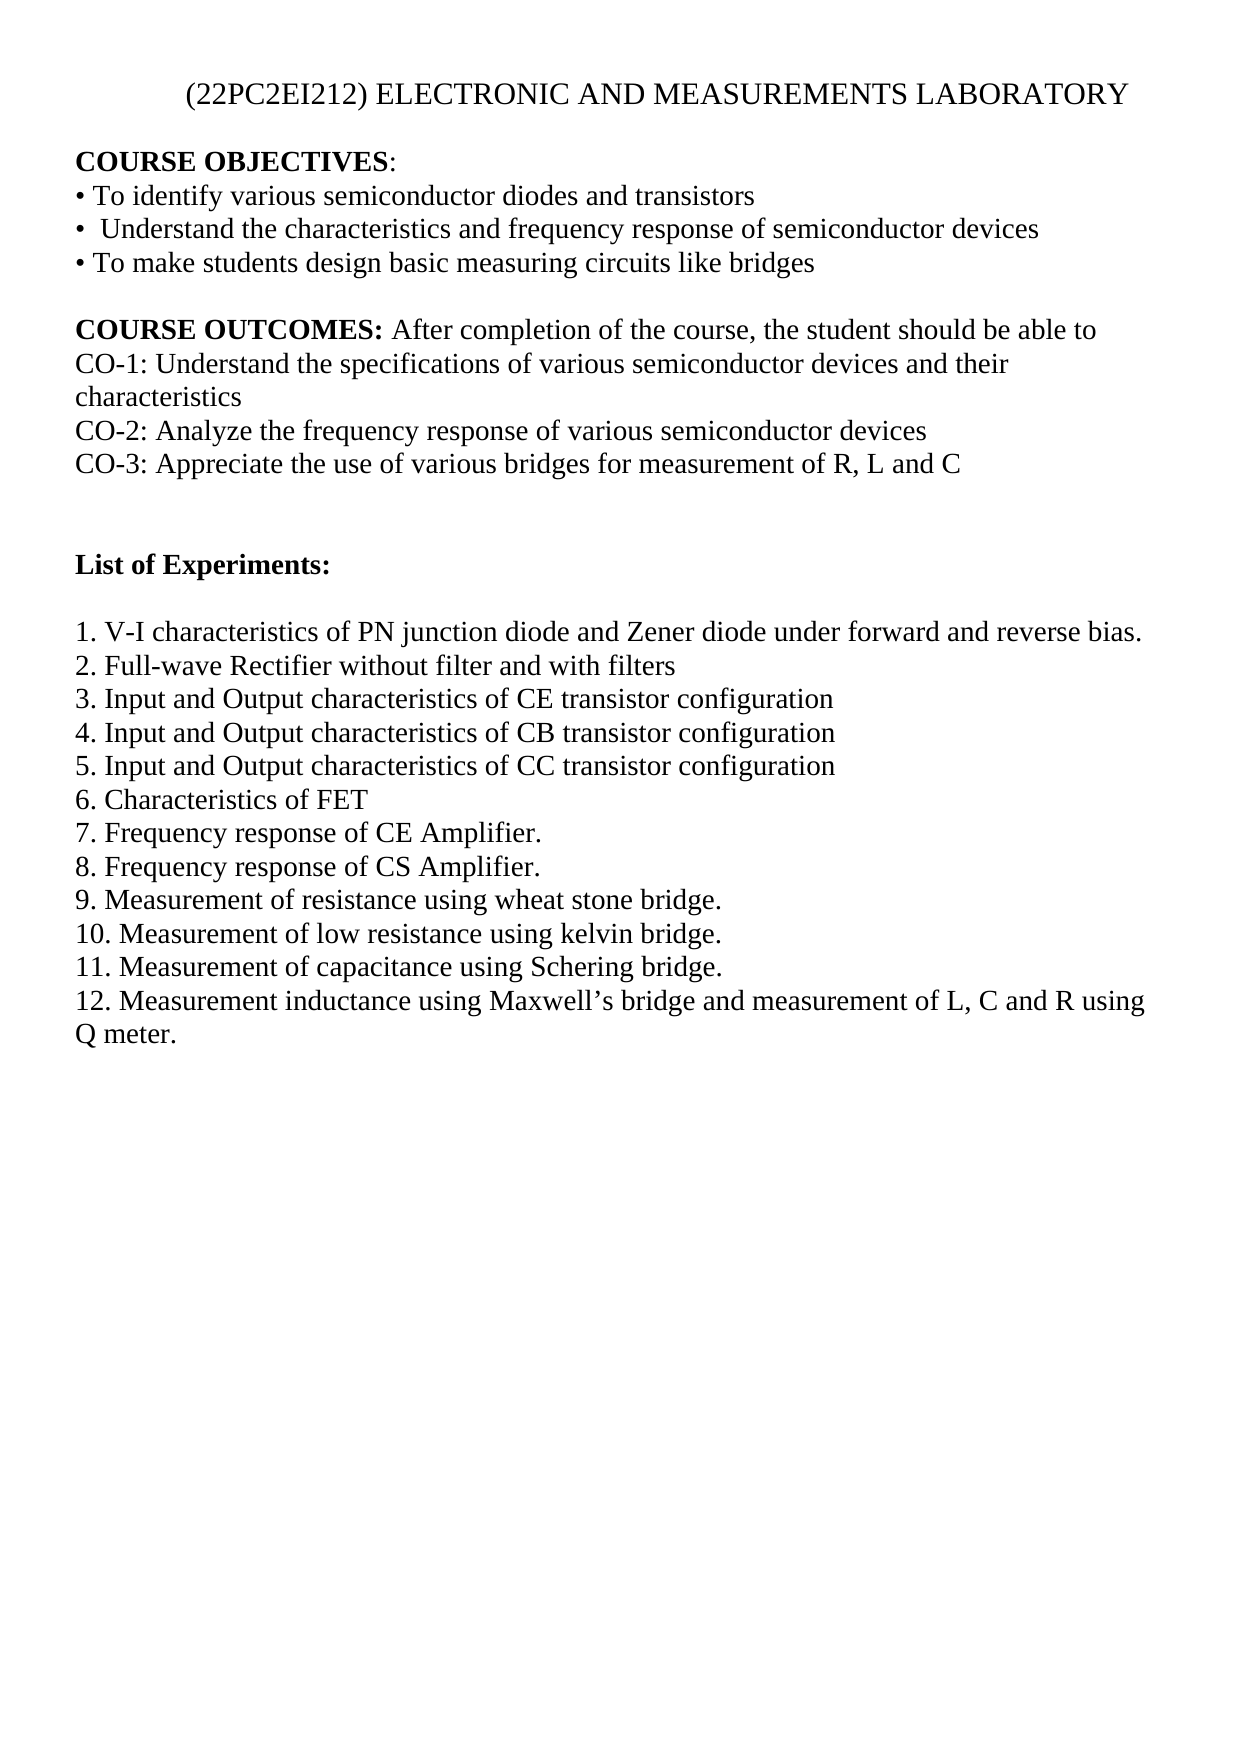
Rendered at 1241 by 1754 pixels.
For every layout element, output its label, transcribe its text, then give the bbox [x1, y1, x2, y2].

subtitle COURSE OBJECTIVES: [75, 144, 1165, 178]
subtitle 4. Input and Output characteristics of CB transistor configuration [75, 715, 1165, 748]
subtitle CO-2: Analyze the frequency response of various semiconductor devices [75, 413, 1165, 446]
subtitle 12. Measurement inductance using Maxwell’s bridge and measurement of L, C and R using Q meter. [75, 983, 1165, 1050]
subtitle 2. Full-wave Rectifier without filter and with filters [75, 648, 1165, 681]
subtitle 7. Frequency response of CE Amplifier. [75, 815, 1165, 849]
subtitle 6. Characteristics of FET [75, 782, 1165, 815]
subtitle CO-3: Appreciate the use of various bridges for measurement of R, L and C [75, 446, 1165, 480]
subtitle 8. Frequency response of CS Amplifier. [75, 849, 1165, 882]
subtitle 9. Measurement of resistance using wheat stone bridge. [75, 882, 1165, 916]
subtitle 5. Input and Output characteristics of CC transistor configuration [75, 748, 1165, 782]
subtitle 3. Input and Output characteristics of CE transistor configuration [75, 681, 1165, 715]
subtitle CO-1: Understand the specifications of various semiconductor devices and their characteristics [75, 346, 1165, 413]
subtitle 10. Measurement of low resistance using kelvin bridge. [75, 916, 1165, 949]
subtitle 11. Measurement of capacitance using Schering bridge. [75, 949, 1165, 983]
subtitle • Understand the characteristics and frequency response of semiconductor devices [75, 212, 1165, 245]
text List of Experiments: [75, 547, 1165, 581]
subtitle • To make students design basic measuring circuits like bridges [75, 245, 1165, 279]
subtitle COURSE OUTCOMES: After completion of the course, the student should be able to [75, 312, 1165, 346]
title (22PC2EI212) ELECTRONIC AND MEASUREMENTS LABORATORY [75, 75, 1165, 111]
subtitle • To identify various semiconductor diodes and transistors [75, 178, 1165, 212]
subtitle 1. V-I characteristics of PN junction diode and Zener diode under forward and reverse bias. [75, 614, 1165, 648]
